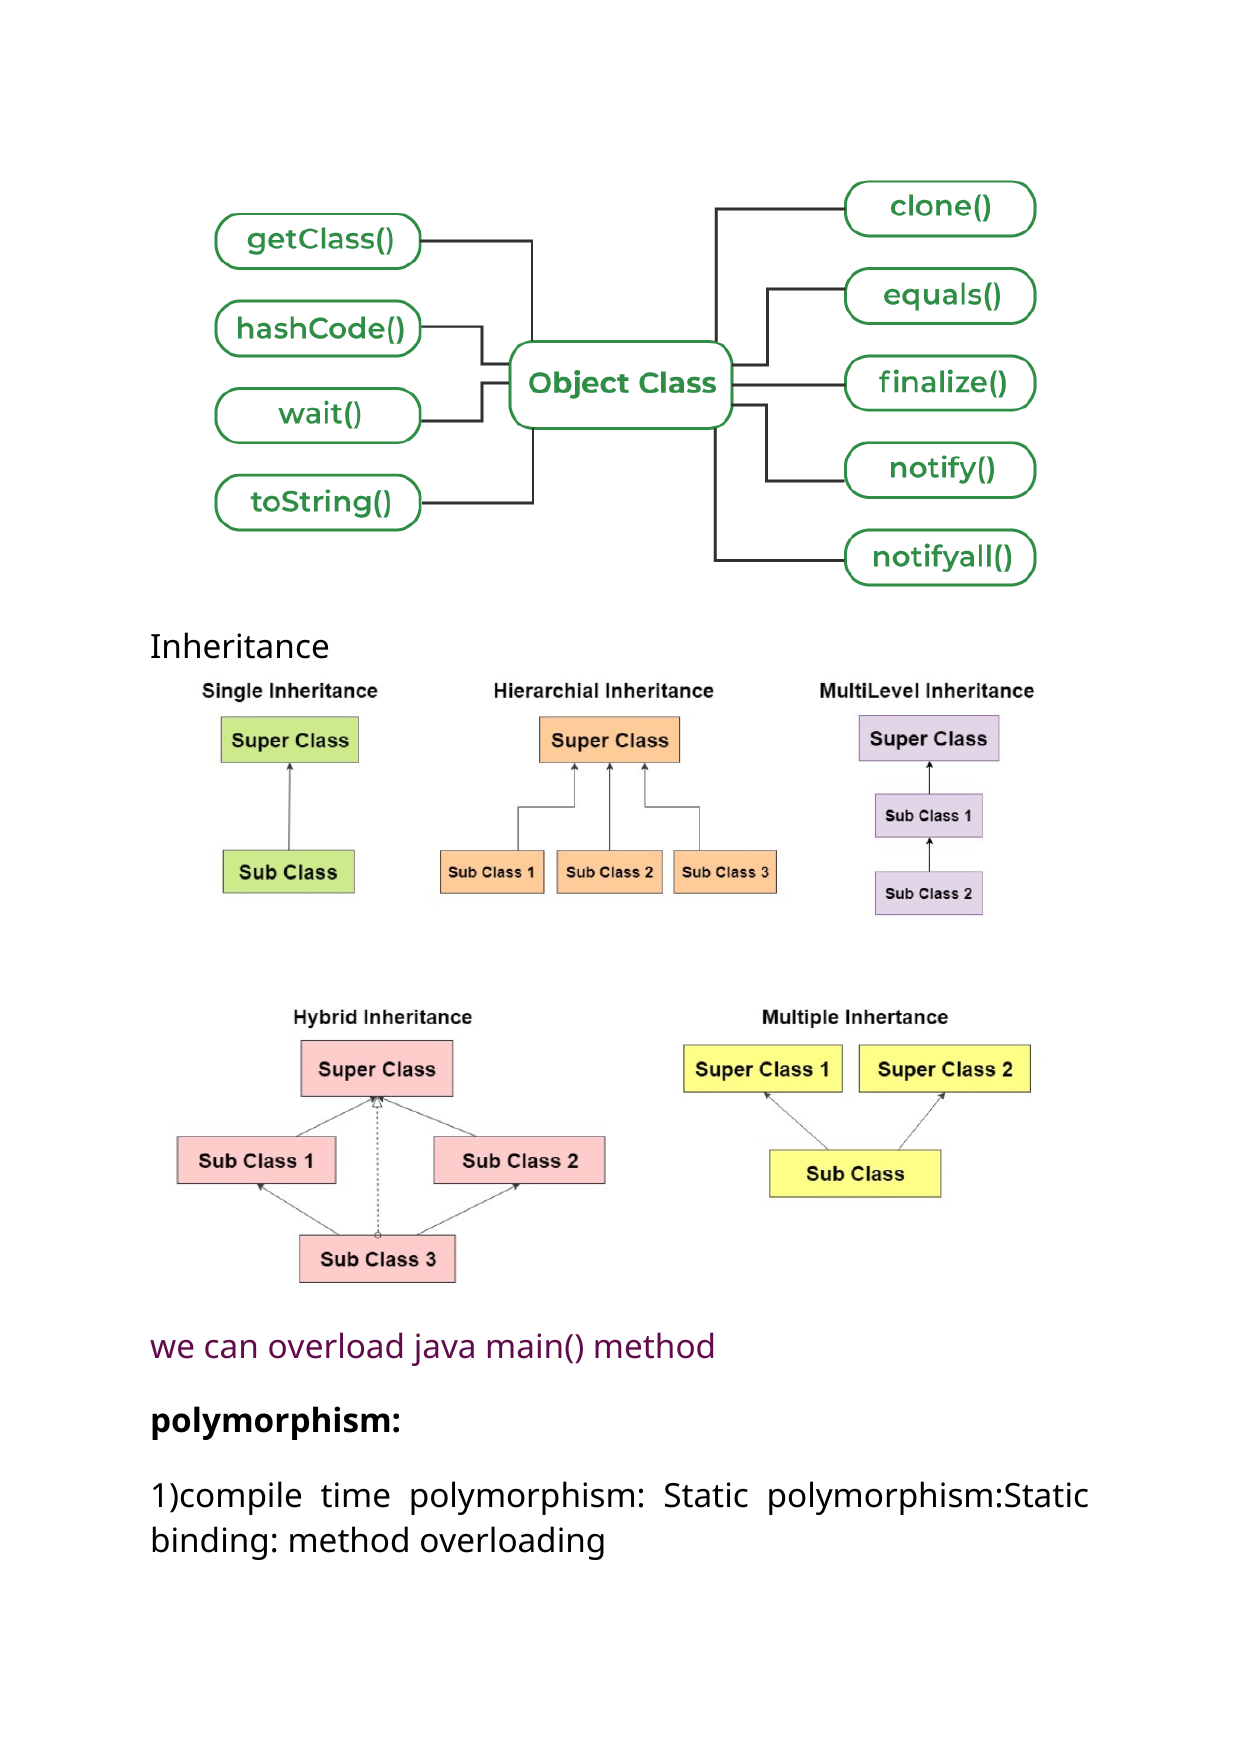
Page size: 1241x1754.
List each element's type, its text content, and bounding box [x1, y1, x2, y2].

picture [150, 150, 1091, 620]
text we can overload java main() method [150, 1322, 1090, 1368]
text Inheritance [150, 620, 1090, 670]
picture [150, 670, 1091, 1292]
text 1)compile time polymorphism: Static polymorphism:Static binding: method overloading [150, 1472, 1090, 1562]
text polymorphism: [150, 1397, 1090, 1442]
